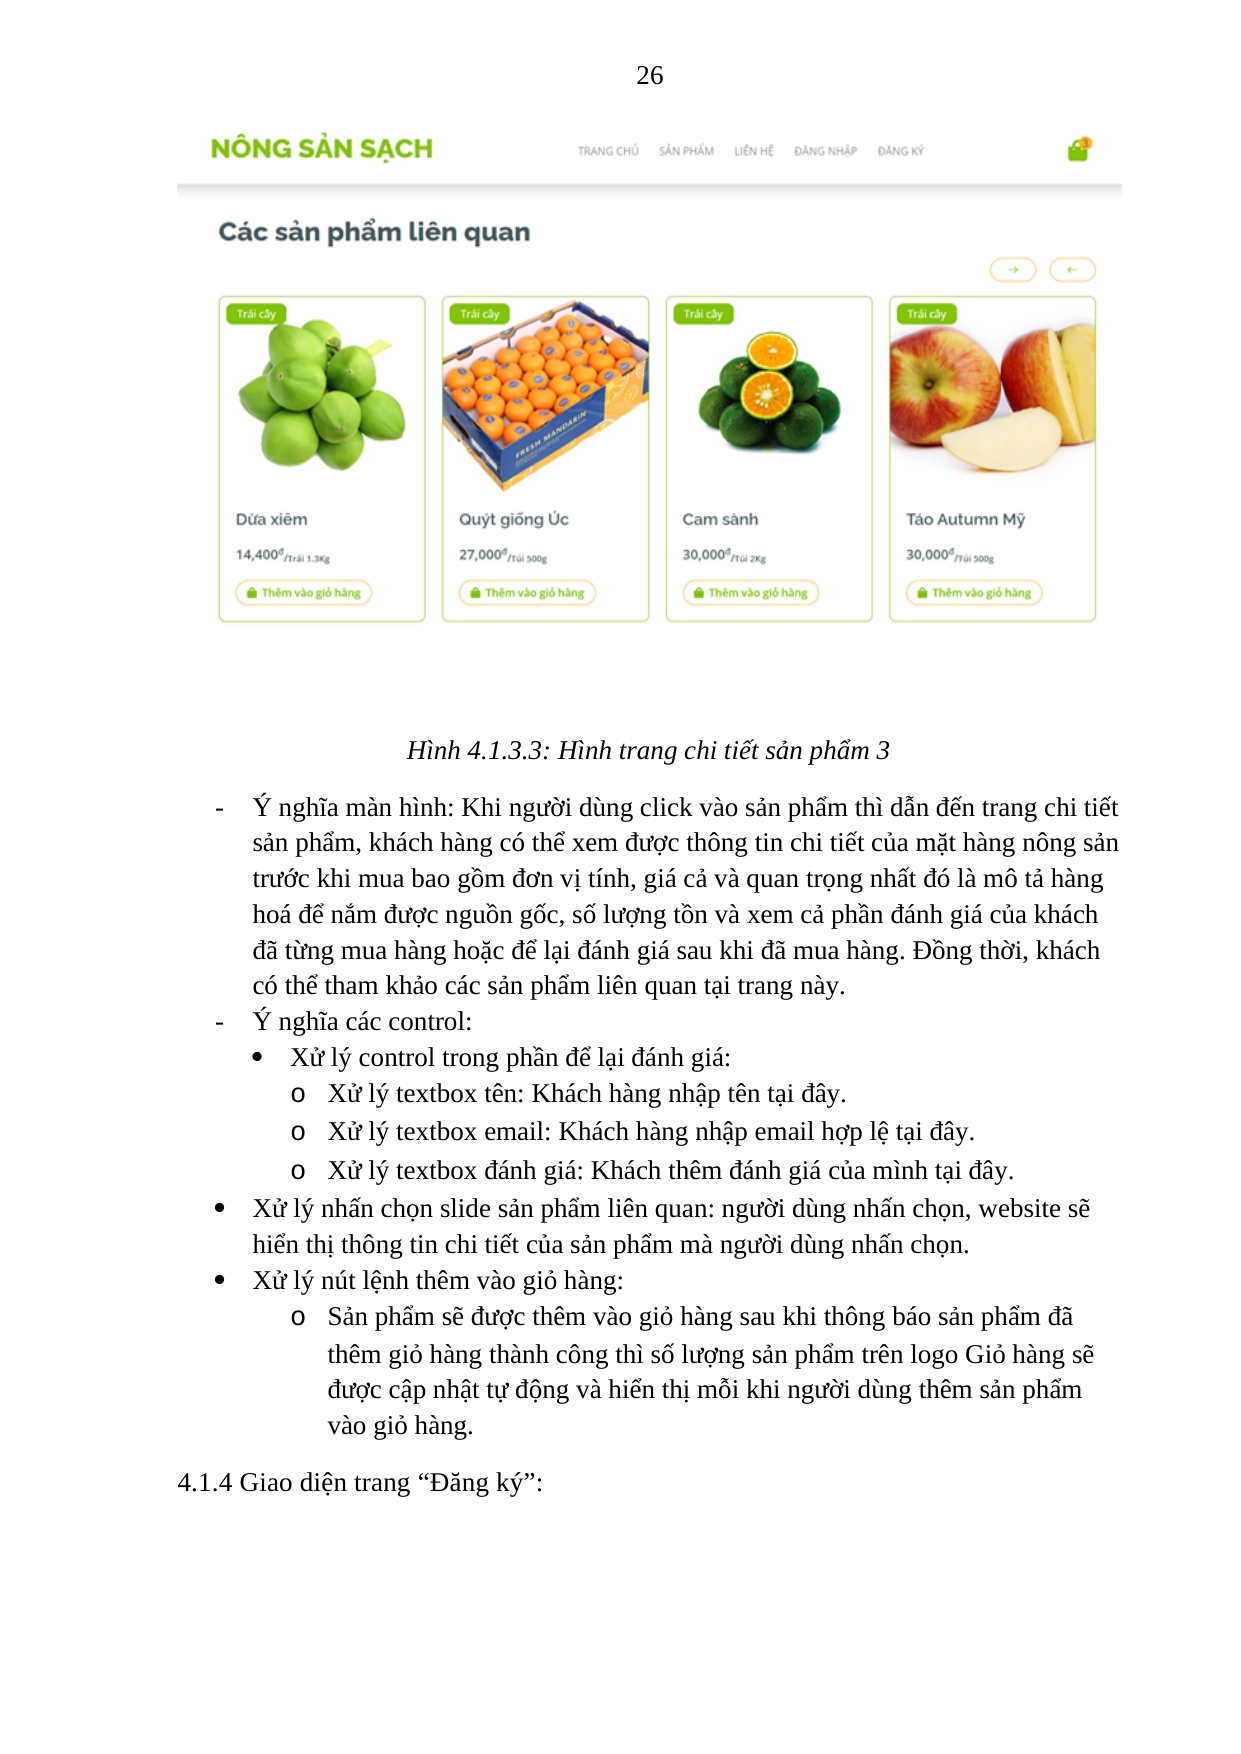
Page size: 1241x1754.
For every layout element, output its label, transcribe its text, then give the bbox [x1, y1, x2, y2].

list Ý nghĩa màn hình: Khi người dùng click vào sản phẩm thì dẫn đến trang chi tiết sản phẩm, khách hàng có thể xem được thông tin chi tiết của mặt hàng nông sản trước khi mua bao gồm đơn vị tính, giá cả và quan trọng nhất đó là mô tả hàng hoá để nắm được nguồn gốc, số lượng tồn và xem cả phần đánh giá của khách đã từng mua hàng hoặc để lại đánh giá sau khi đã mua hàng. Đồng thời, khách có thể tham khảo các sản phẩm liên quan tại trang này. [215, 791, 1122, 1001]
list Xử lý nhấn chọn slide sản phẩm liên quan: người dùng nhấn chọn, website sẽ hiển thị thông tin chi tiết của sản phẩm mà người dùng nhấn chọn. [215, 1192, 1122, 1259]
text Hình 4.1.3.3: Hình trang chi tiết sản phẩm 3 [177, 734, 1122, 765]
list Xử lý control trong phần để lại đánh giá: [252, 1041, 1122, 1072]
list Ý nghĩa các control: [215, 1005, 1122, 1036]
list Xử lý textbox tên: Khách hàng nhập tên tại đây. [290, 1077, 1122, 1110]
list Xử lý nút lệnh thêm vào giỏ hàng: [215, 1264, 1122, 1295]
list Sản phẩm sẽ được thêm vào giỏ hàng sau khi thông báo sản phẩm đã thêm giỏ hàng thành công thì số lượng sản phẩm trên logo Giỏ hàng sẽ được cập nhật tự động và hiển thị mỗi khi người dùng thêm sản phẩm vào giỏ hàng. [290, 1300, 1122, 1440]
list Xử lý textbox đánh giá: Khách thêm đánh giá của mình tại đây. [290, 1154, 1122, 1187]
text Giao diện trang “Đăng ký”: [177, 1466, 1122, 1497]
picture [177, 121, 1123, 709]
list Xử lý textbox email: Khách hàng nhập email hợp lệ tại đây. [290, 1115, 1122, 1149]
